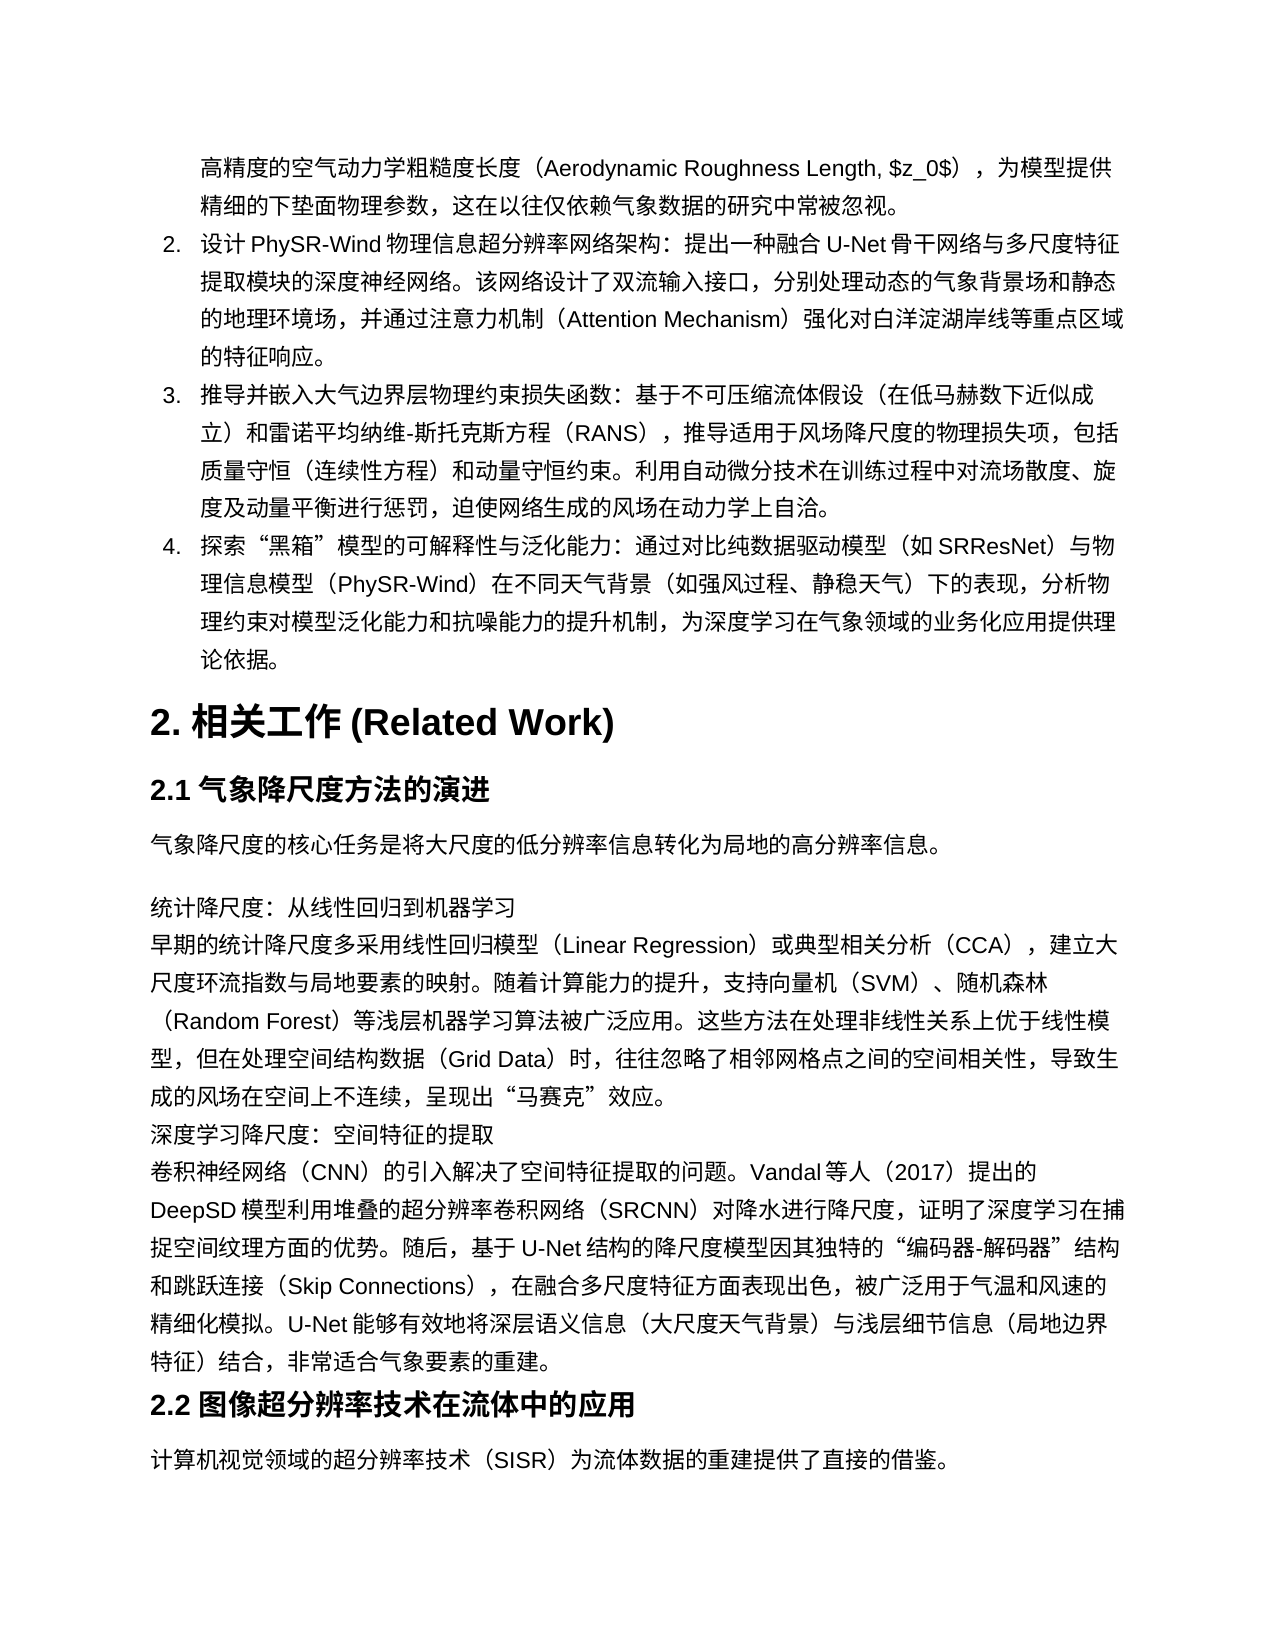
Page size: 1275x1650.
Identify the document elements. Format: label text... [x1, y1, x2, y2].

text 统计降尺度：从线性回归到机器学习 [150, 889, 1125, 923]
list 设计PhySR-Wind物理信息超分辨率网络架构：提出一种融合U-Net骨干网络与多尺度特征提取模块的深度神经网络。该网络设计了双流输入接口，分别处理动态的气象背景场和静态的地理环境场，并通过注意力机制（Attention Mechanism）强化对白洋淀湖岸线等重点区域的特征响应。 [162, 226, 1125, 372]
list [162, 150, 1125, 221]
list 推导并嵌入大气边界层物理约束损失函数：基于不可压缩流体假设（在低马赫数下近似成立）和雷诺平均纳维-斯托克斯方程（RANS），推导适用于风场降尺度的物理损失项，包括质量守恒（连续性方程）和动量守恒约束。利用自动微分技术在训练过程中对流场散度、旋度及动量平衡进行惩罚，迫使网络生成的风场在动力学上自洽。 [162, 377, 1125, 523]
subtitle 2.1 气象降尺度方法的演进 [150, 766, 1125, 808]
subtitle 2. 相关工作 (Related Work) [150, 692, 1125, 746]
text 计算机视觉领域的超分辨率技术（SISR）为流体数据的重建提供了直接的借鉴。 [150, 1442, 1125, 1475]
list 探索“黑箱”模型的可解释性与泛化能力：通过对比纯数据驱动模型（如SRResNet）与物理信息模型（PhySR-Wind）在不同天气背景（如强风过程、静稳天气）下的表现，分析物理约束对模型泛化能力和抗噪能力的提升机制，为深度学习在气象领域的业务化应用提供理论依据。 [162, 528, 1125, 675]
text 气象降尺度的核心任务是将大尺度的低分辨率信息转化为局地的高分辨率信息。 [150, 827, 1125, 860]
text 早期的统计降尺度多采用线性回归模型（Linear Regression）或典型相关分析（CCA），建立大尺度环流指数与局地要素的映射。随着计算能力的提升，支持向量机（SVM）、随机森林（Random Forest）等浅层机器学习算法被广泛应用。这些方法在处理非线性关系上优于线性模型，但在处理空间结构数据（Grid Data）时，往往忽略了相邻网格点之间的空间相关性，导致生成的风场在空间上不连续，呈现出“马赛克”效应。 [150, 927, 1125, 1112]
subtitle 2.2 图像超分辨率技术在流体中的应用 [150, 1381, 1125, 1423]
text 深度学习降尺度：空间特征的提取 [150, 1116, 1125, 1150]
text 卷积神经网络（CNN）的引入解决了空间特征提取的问题。Vandal等人（2017）提出的DeepSD模型利用堆叠的超分辨率卷积网络（SRCNN）对降水进行降尺度，证明了深度学习在捕捉空间纹理方面的优势。随后，基于U-Net结构的降尺度模型因其独特的“编码器-解码器”结构和跳跃连接（Skip Connections），在融合多尺度特征方面表现出色，被广泛用于气温和风速的精细化模拟。U-Net能够有效地将深层语义信息（大尺度天气背景）与浅层细节信息（局地边界特征）结合，非常适合气象要素的重建。 [150, 1154, 1125, 1377]
